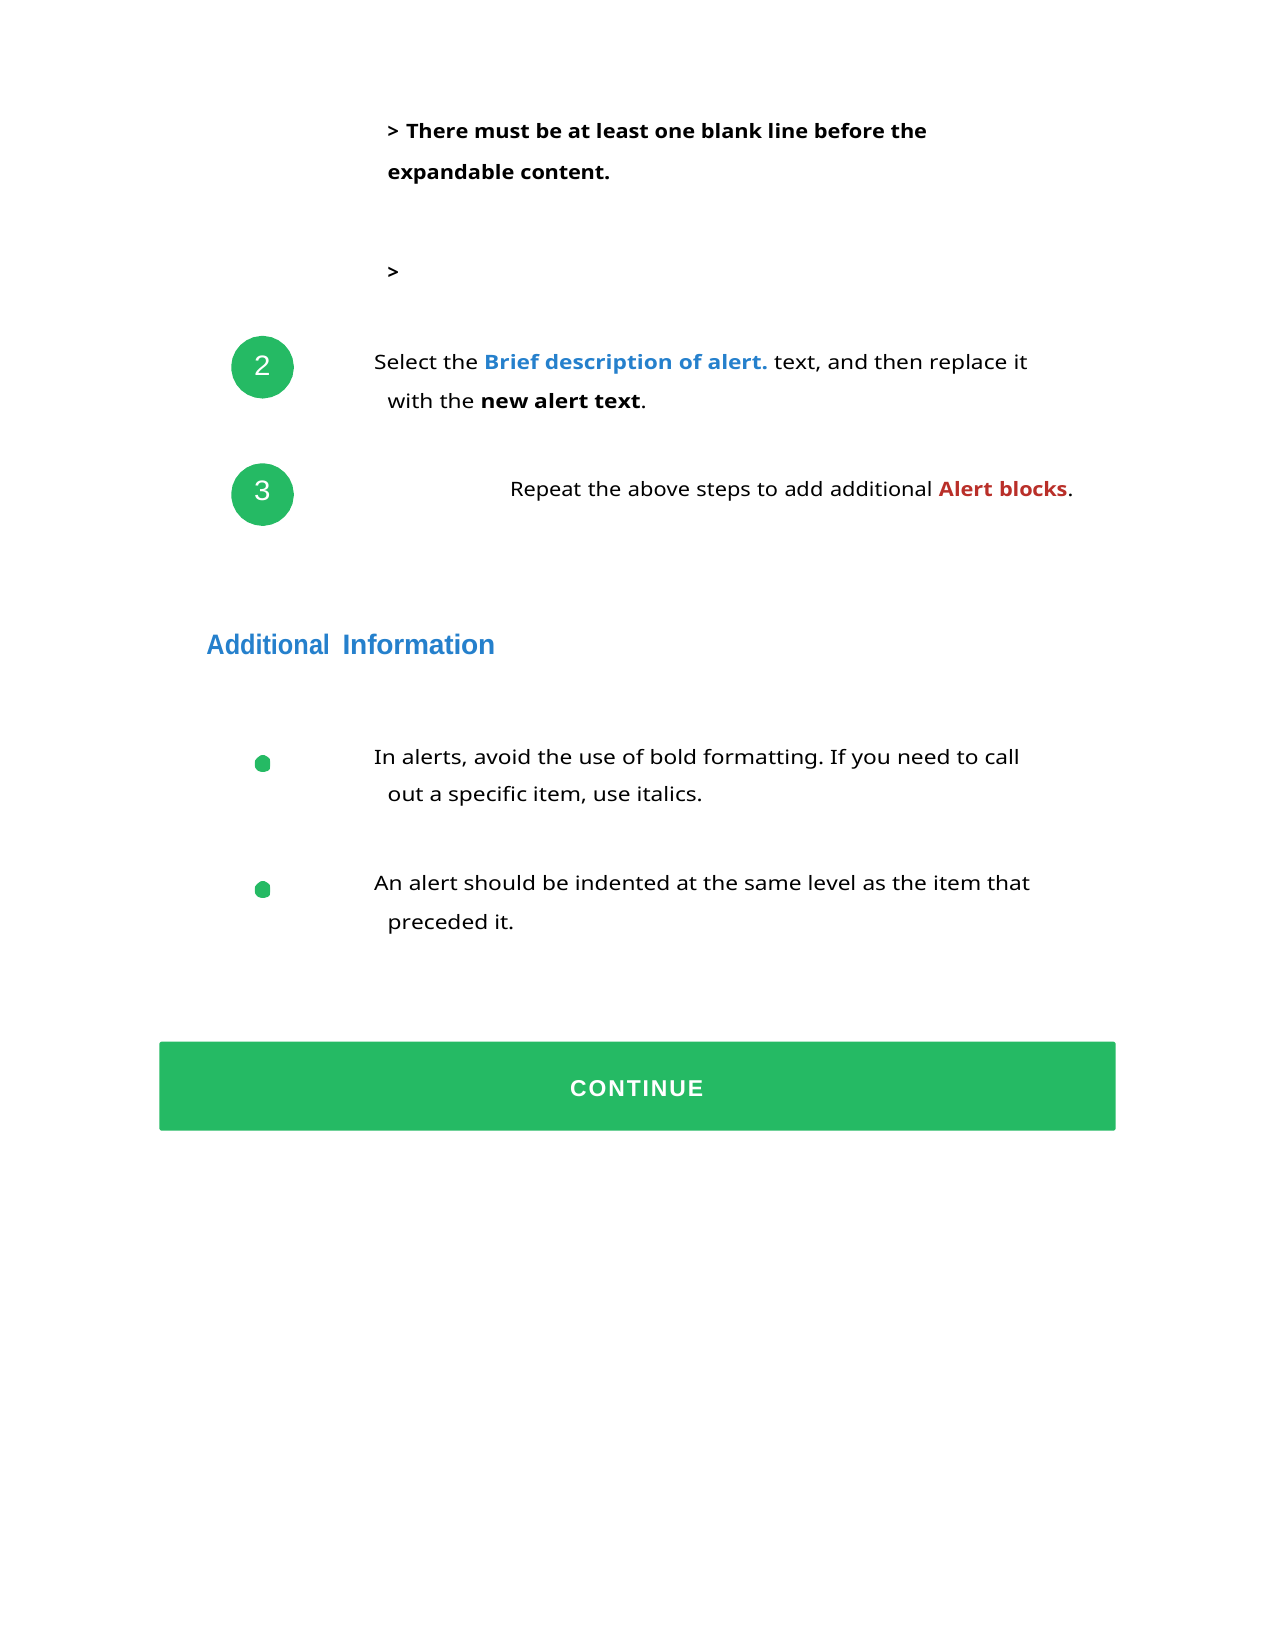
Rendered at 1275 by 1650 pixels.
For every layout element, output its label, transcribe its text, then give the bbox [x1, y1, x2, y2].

text Repeat the above steps to add additional Alert blocks. [387, 476, 1195, 503]
text In alerts, avoid the use of bold formatting. If you need to call out a speciﬁc item, use italics. [374, 743, 1031, 808]
picture [254, 755, 271, 772]
text Select the Brief description of alert. text, and then replace it with the new alert text. [374, 348, 1042, 414]
picture [254, 881, 271, 898]
text An alert should be indented at the same level as the item that preceded it. [374, 869, 1065, 935]
subtitle Additional Information [206, 628, 1200, 660]
list There must be at least one blank line before the expandable content. [387, 117, 1008, 185]
